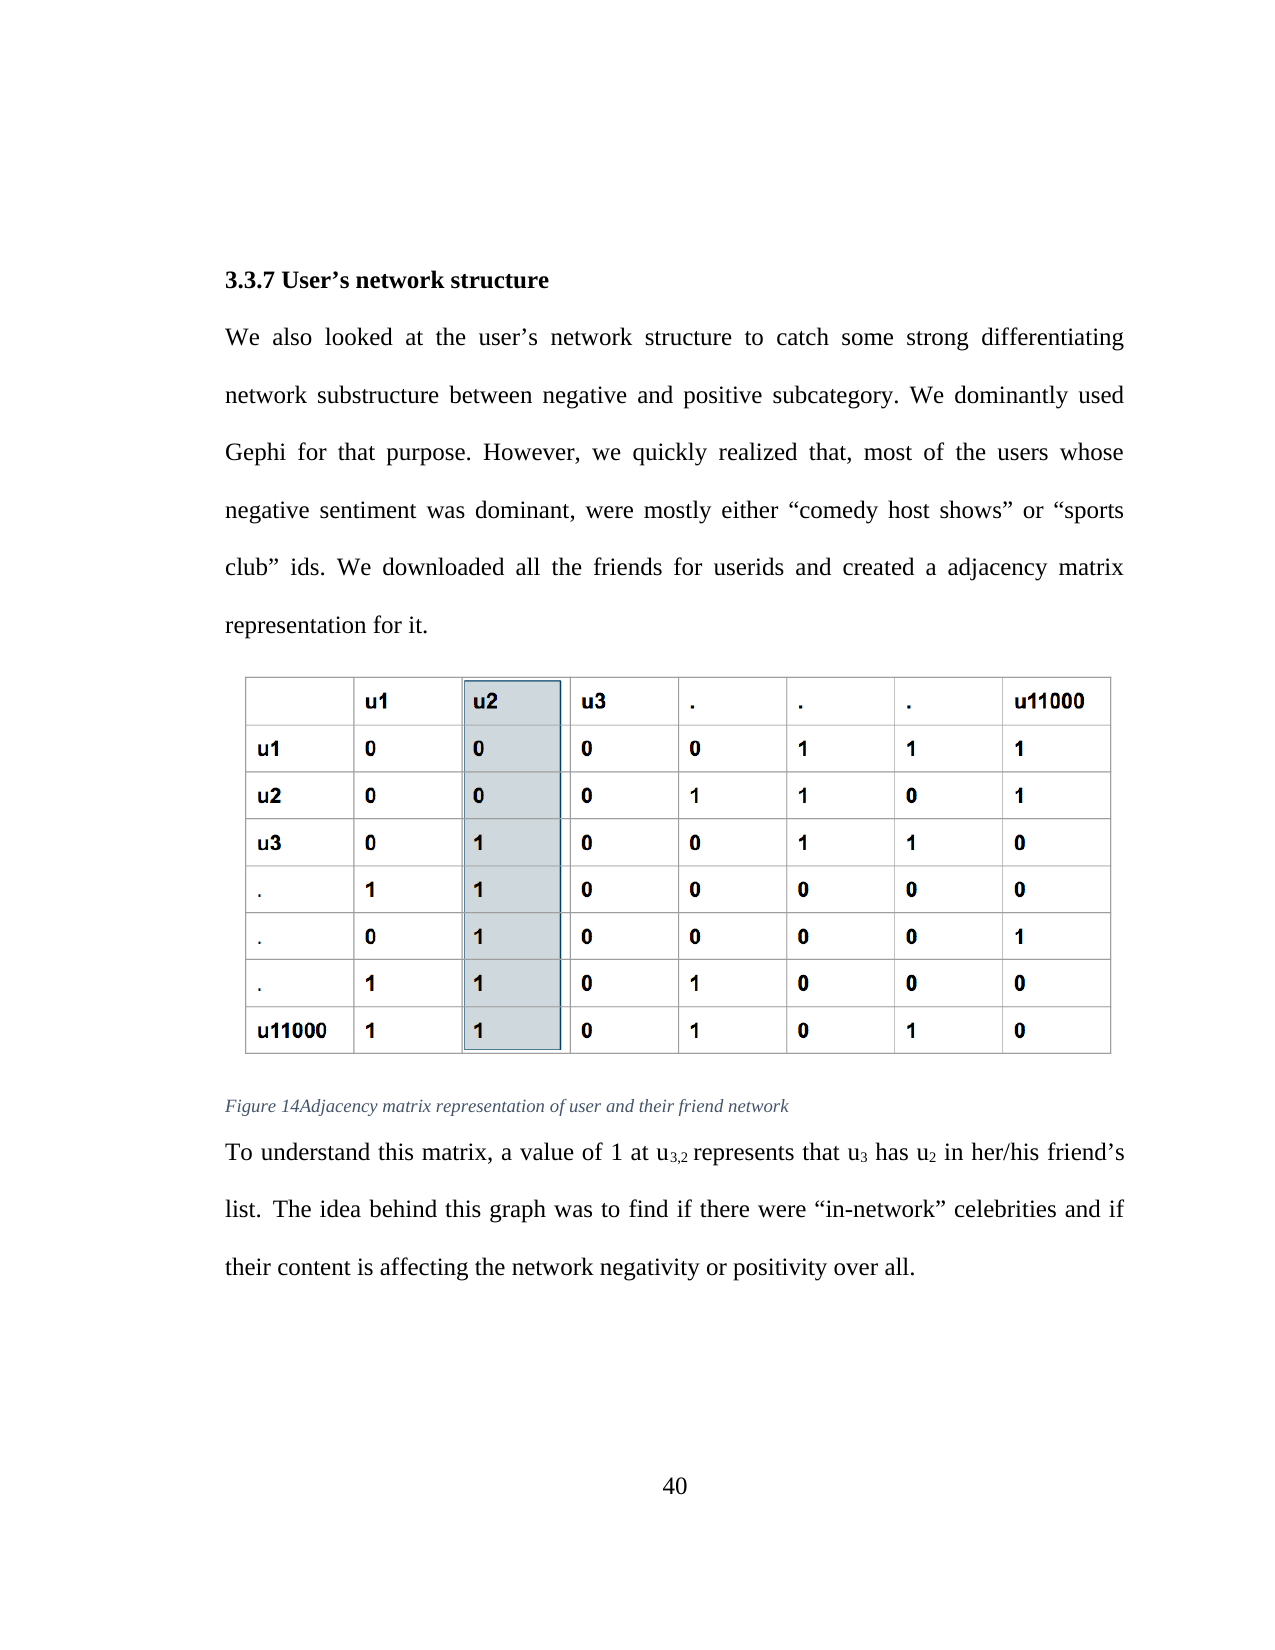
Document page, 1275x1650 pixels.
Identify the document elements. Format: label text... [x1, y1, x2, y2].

text 3.3.7 User’s network structure [225, 265, 1125, 294]
picture [225, 667, 1125, 1066]
text We also looked at the user’s network structure to catch some strong differentiating network substructure between negative and positive subcategory. We dominantly used Gephi for that purpose. However, we quickly realized that, most of the users whose negative sentiment was dominant, were mostly either “comedy host shows” or “sports club” ids. We downloaded all the friends for userids and created a adjacency matrix representation for it. [225, 322, 1125, 639]
text To understand this matrix, a value of 1 at u3,2 represents that u3 has u2 in her/his friend’s list. The idea behind this graph was to find if there were “in-network” celebrities and if their content is affecting the network negativity or positivity over all. [225, 1137, 1125, 1281]
